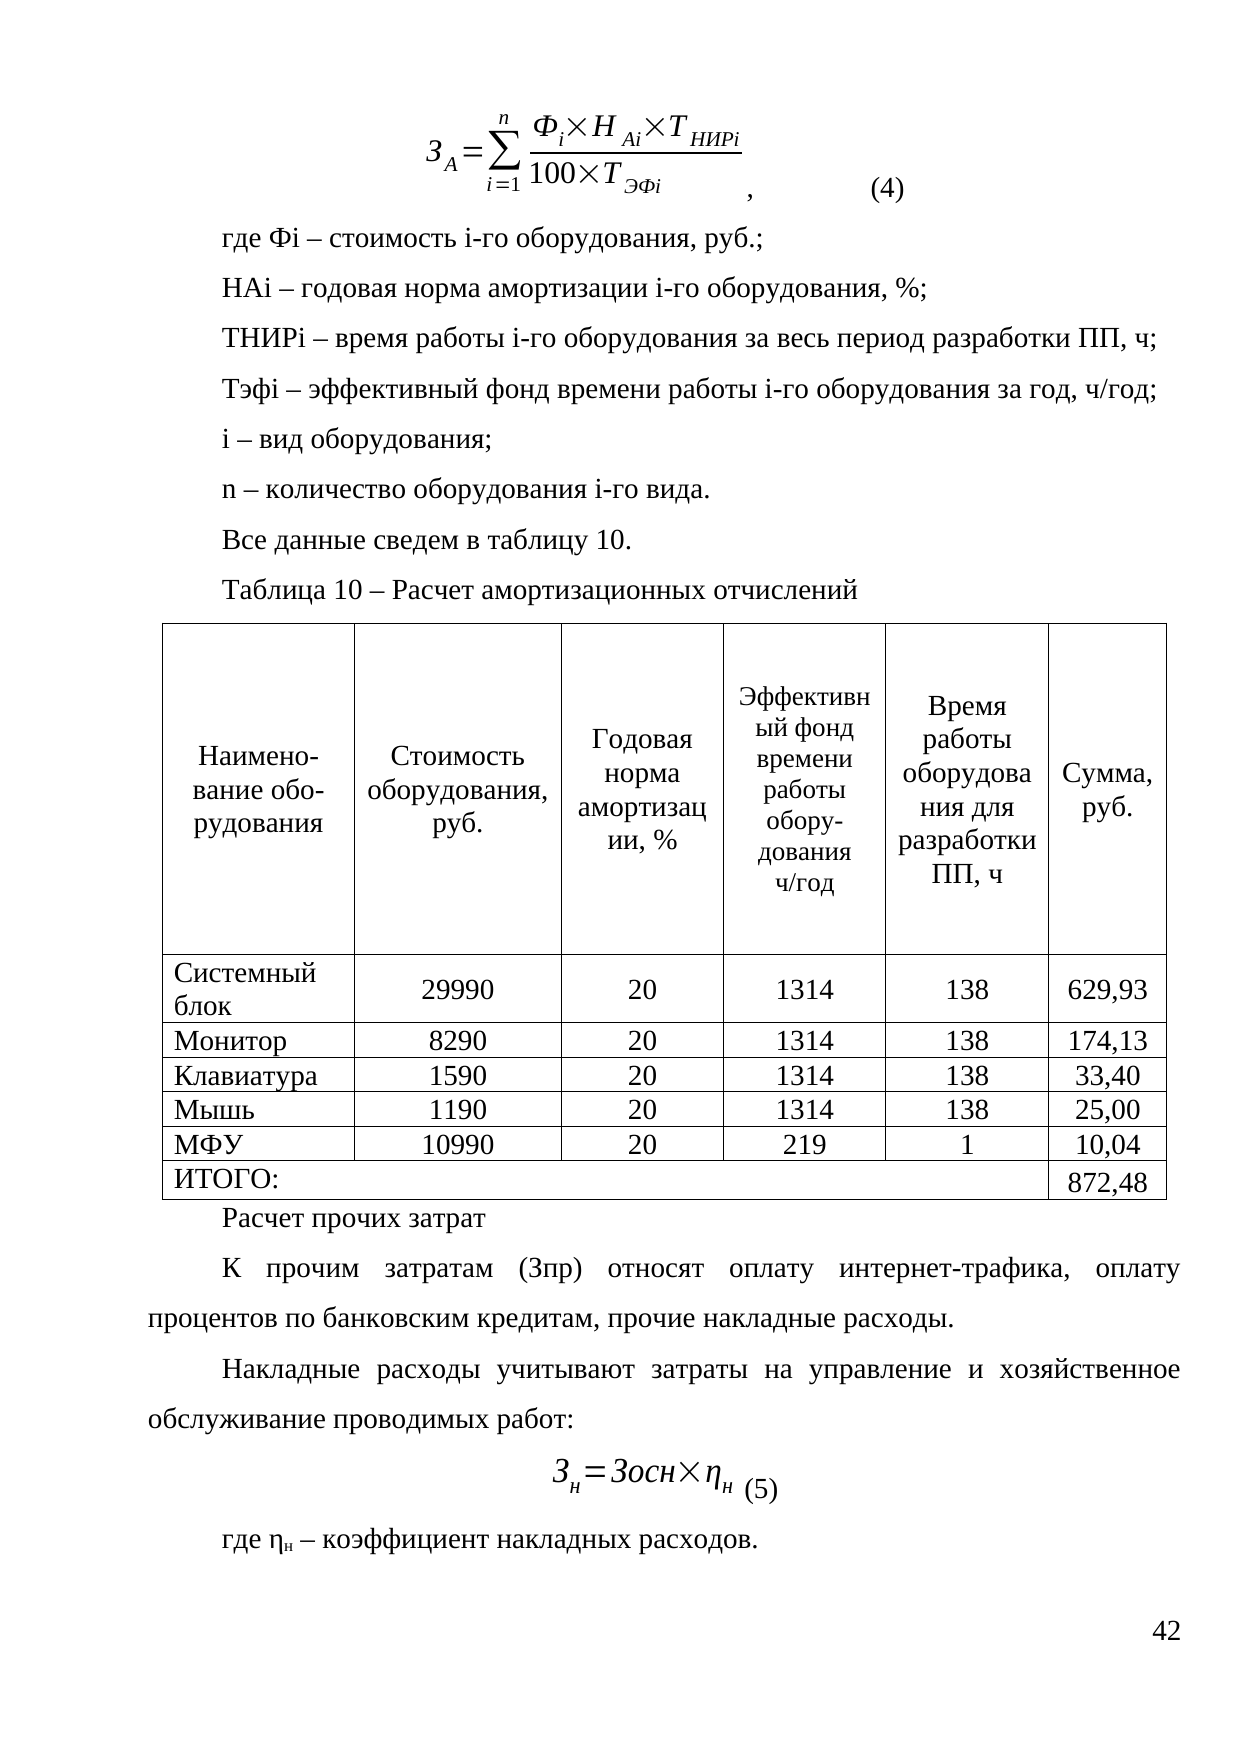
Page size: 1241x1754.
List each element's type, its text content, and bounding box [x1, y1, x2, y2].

text Все данные сведем в таблицу 10. [148, 522, 1181, 555]
table_cell 138 [886, 1092, 1048, 1126]
table_header Наименование оборудования [163, 624, 354, 954]
table_cell 10990 [355, 1127, 561, 1160]
table_header Эффективный фонд времени работы оборудования ч/год [724, 624, 885, 954]
text ТНИРi – время работы i-го оборудования за весь период разработки ПП, ч; [148, 321, 1181, 354]
table_cell 1314 [724, 1058, 885, 1091]
table_cell 20 [562, 1058, 723, 1091]
text Накладные расходы учитывают затраты на управление и хозяйственное обслуживание проводимых работ: [148, 1351, 1181, 1434]
table_cell 10,04 [1049, 1127, 1166, 1160]
table_header Стоимость оборудования, руб. [355, 624, 561, 954]
table_header Сумма, руб. [1049, 624, 1166, 954]
table_cell 29990 [355, 955, 561, 1022]
table_header Время работы оборудования для разработки ПП, ч [886, 624, 1048, 954]
table_cell 629,93 [1049, 955, 1166, 1022]
text где ηн – коэффициент накладных расходов. [148, 1521, 1181, 1555]
table_cell Клавиатура [163, 1058, 354, 1091]
table_cell МФУ [163, 1127, 354, 1160]
text n – количество оборудования i-го вида. [148, 472, 1181, 505]
table_cell ИТОГО: [163, 1161, 1048, 1199]
table_cell 1 [886, 1127, 1048, 1160]
table_cell 20 [562, 955, 723, 1022]
text Таблица 10 – Расчет амортизационных отчислений [148, 572, 1181, 606]
table_cell 872,48 [1049, 1161, 1166, 1199]
text i – вид оборудования; [148, 421, 1181, 455]
table_header Годовая норма амортизации, % [562, 624, 723, 954]
table_cell 20 [562, 1127, 723, 1160]
table_cell 33,40 [1049, 1058, 1166, 1091]
table_cell 25,00 [1049, 1092, 1166, 1126]
table_cell 8290 [355, 1023, 561, 1057]
table_cell 138 [886, 955, 1048, 1022]
table_cell 1314 [724, 955, 885, 1022]
table_cell Системный блок [163, 955, 354, 1022]
table_cell 219 [724, 1127, 885, 1160]
table_cell 1590 [355, 1058, 561, 1091]
text где Фi – стоимость i-го оборудования, руб.; [148, 220, 1181, 253]
text (5) [148, 1451, 1181, 1504]
table_cell 138 [886, 1023, 1048, 1057]
table_cell 20 [562, 1092, 723, 1126]
text Тэфi – эффективный фонд времени работы i-го оборудования за год, ч/год; [148, 371, 1181, 404]
text , (4) [148, 106, 1181, 203]
table_cell 1190 [355, 1092, 561, 1126]
table_cell Мышь [163, 1092, 354, 1126]
text НАi – годовая норма амортизации i-го оборудования, %; [148, 270, 1181, 304]
text Расчет прочих затрат [148, 1200, 1181, 1233]
table_cell 20 [562, 1023, 723, 1057]
table_cell 138 [886, 1058, 1048, 1091]
table_cell Монитор [163, 1023, 354, 1057]
table_cell 1314 [724, 1023, 885, 1057]
text К прочим затратам (Зпр) относят оплату интернет-трафика, оплату процентов по банковским кредитам, прочие накладные расходы. [148, 1250, 1181, 1334]
table_cell 1314 [724, 1092, 885, 1126]
table_cell 174,13 [1049, 1023, 1166, 1057]
